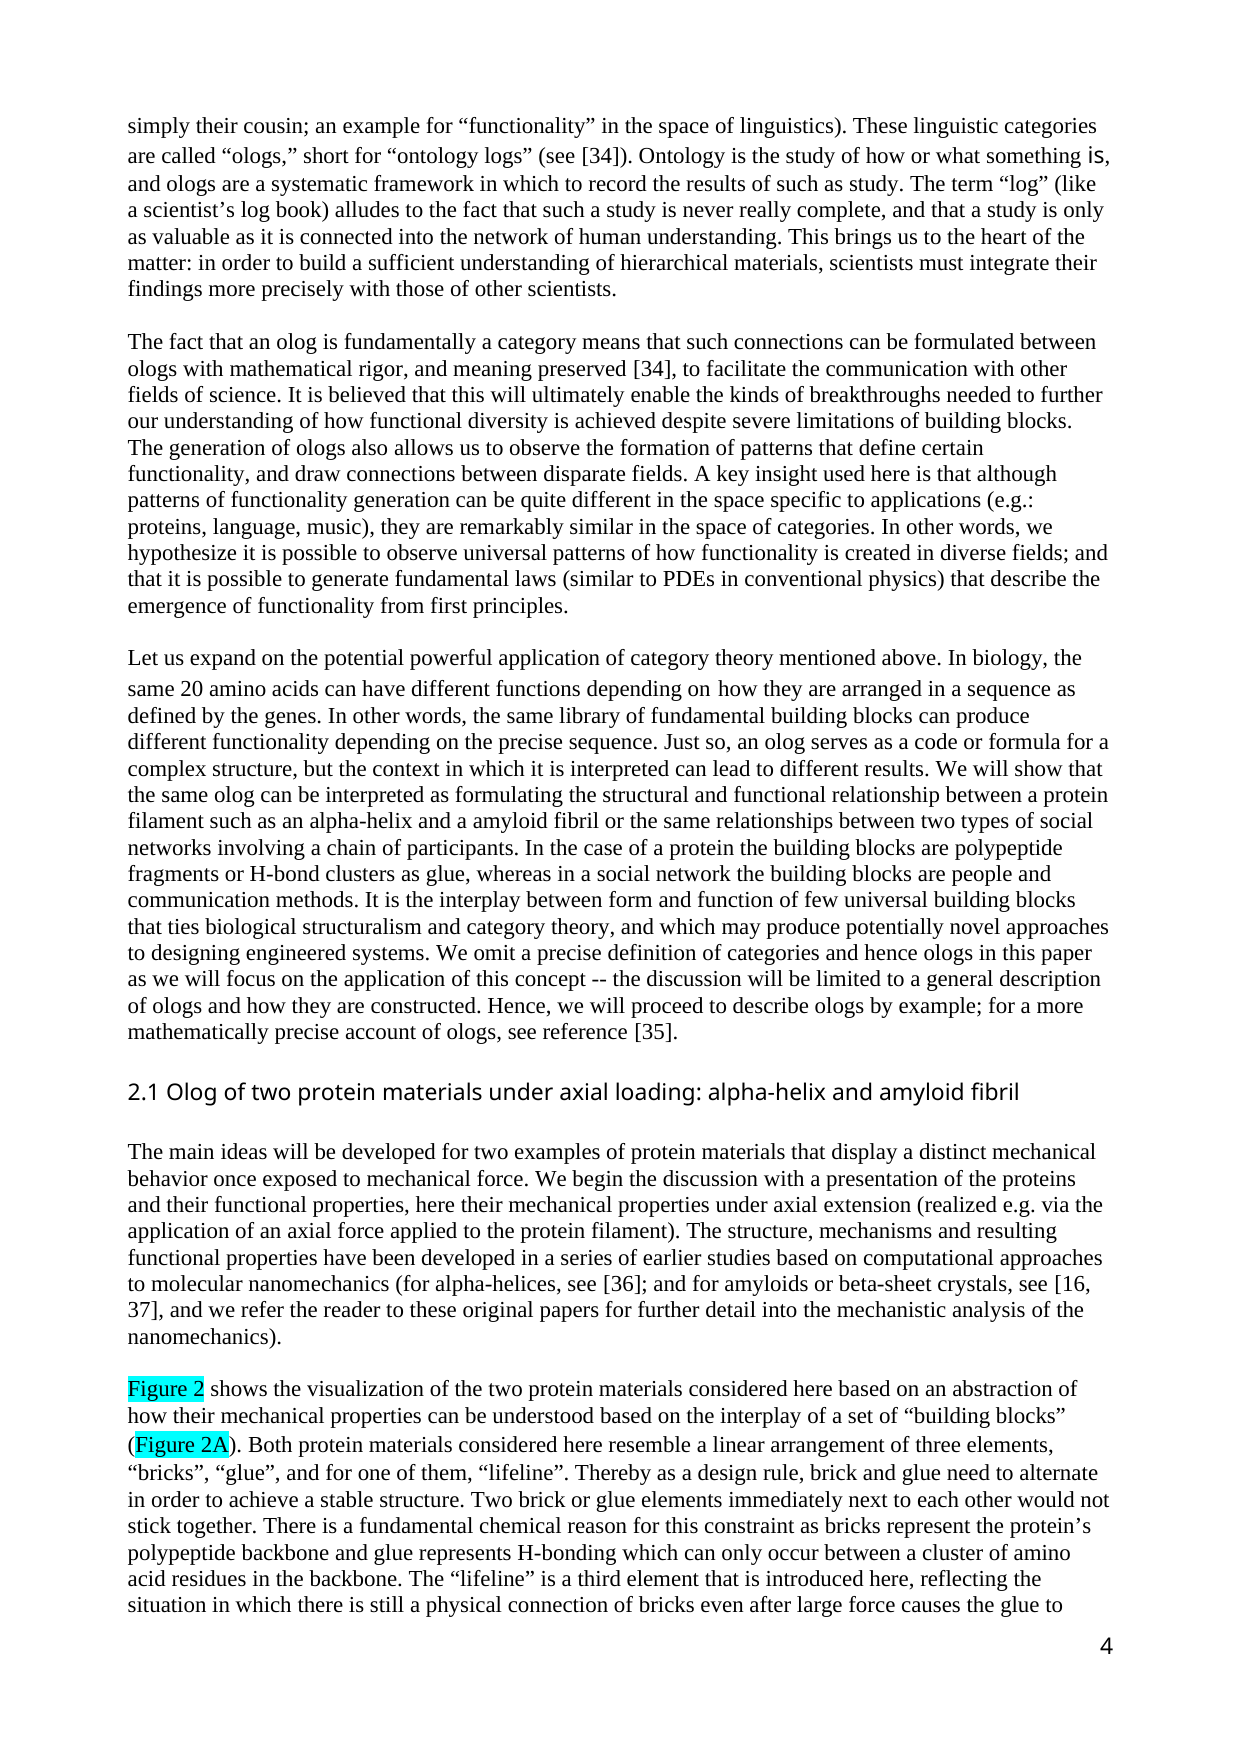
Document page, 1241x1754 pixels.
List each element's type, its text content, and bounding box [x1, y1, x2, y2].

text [127, 112, 1113, 302]
text The fact that an olog is fundamentally a category means that such connections can be formulated between ologs with mathematical rigor, and meaning preserved [34], to facilitate the communication with other fields of science. It is believed that this will ultimately enable the kinds of breakthroughs needed to further our understanding of how functional diversity is achieved despite severe limitations of building blocks. The generation of ologs also allows us to observe the formation of patterns that define certain functionality, and draw connections between disparate fields. A key insight used here is that although patterns of functionality generation can be quite different in the space specific to applications (e.g.: proteins, language, music), they are remarkably similar in the space of categories. In other words, we hypothesize it is possible to observe universal patterns of how functionality is created in diverse fields; and that it is possible to generate fundamental laws (similar to PDEs in conventional physics) that describe the emergence of functionality from first principles. [127, 328, 1113, 618]
text Let us expand on the potential powerful application of category theory mentioned above. In biology, the same 20 amino acids can have different functions depending on how they are arranged in a sequence as defined by the genes. In other words, the same library of fundamental building blocks can produce different functionality depending on the precise sequence. Just so, an olog serves as a code or formula for a complex structure, but the context in which it is interpreted can lead to different results. We will show that the same olog can be interpreted as formulating the structural and functional relationship between a protein filament such as an alpha-helix and a amyloid fibril or the same relationships between two types of social networks involving a chain of participants. In the case of a protein the building blocks are polypeptide fragments or H-bond clusters as glue, whereas in a social network the building blocks are people and communication methods. It is the interplay between form and function of few universal building blocks that ties biological structuralism and category theory, and which may produce potentially novel approaches to designing engineered systems. We omit a precise definition of categories and hence ologs in this paper as we will focus on the application of this concept -- the discussion will be limited to a general description of ologs and how they are constructed. Hence, we will proceed to describe ologs by example; for a more mathematically precise account of ologs, see reference [35]. [127, 644, 1113, 1044]
text The main ideas will be developed for two examples of protein materials that display a distinct mechanical behavior once exposed to mechanical force. We begin the discussion with a presentation of the proteins and their functional properties, here their mechanical properties under axial extension (realized e.g. via the application of an axial force applied to the protein filament). The structure, mechanisms and resulting functional properties have been developed in a series of earlier studies based on computational approaches to molecular nanomechanics (for alpha-helices, see [36]; and for amyloids or beta-sheet crystals, see [16, 37], and we refer the reader to these original papers for further detail into the mechanistic analysis of the nanomechanics). [127, 1138, 1113, 1349]
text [127, 1376, 1113, 1618]
text 2.1 Olog of two protein materials under axial loading: alpha-helix and amyloid fibril [127, 1076, 1113, 1107]
